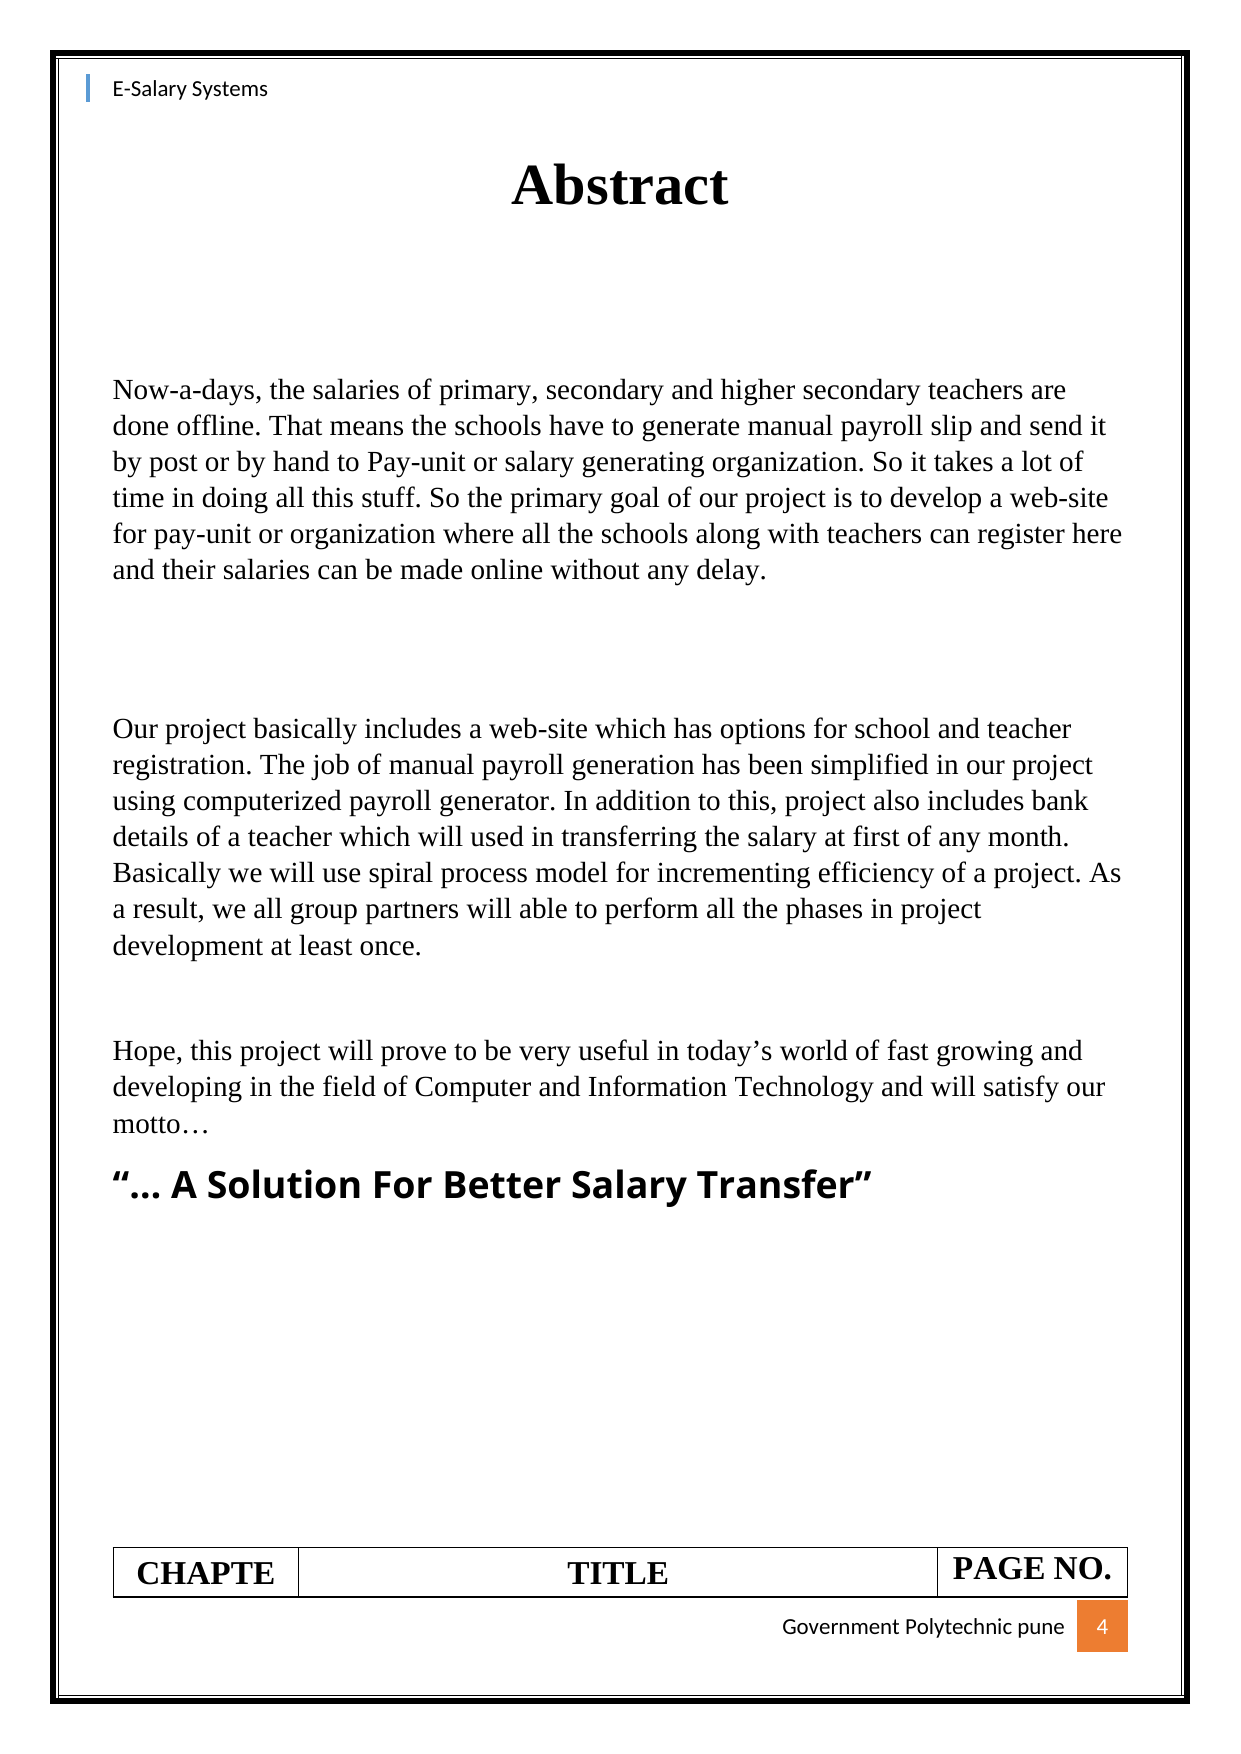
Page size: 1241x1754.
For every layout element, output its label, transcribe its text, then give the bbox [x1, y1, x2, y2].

text “… A Solution For Better Salary Transfer” [112, 1158, 1128, 1209]
text Hope, this project will prove to be very useful in today’s world of fast growing and developing in the field of Computer and Information Technology and will satisfy our motto… [112, 1033, 1128, 1139]
table_header PAGE NO. [938, 1548, 1127, 1596]
text Abstract [112, 150, 1128, 217]
table_header TITLE [299, 1548, 937, 1596]
text Now-a-days, the salaries of primary, secondary and higher secondary teachers are done offline. That means the schools have to generate manual payroll slip and send it by post or by hand to Pay-unit or salary generating organization. So it takes a lot of time in doing all this stuff. So the primary goal of our project is to develop a web-site for pay-unit or organization where all the schools along with teachers can register here and their salaries can be made online without any delay. [112, 372, 1128, 586]
table_header CHAPTER [114, 1548, 298, 1596]
text Our project basically includes a web-site which has options for school and teacher registration. The job of manual payroll generation has been simplified in our project using computerized payroll generator. In addition to this, project also includes bank details of a teacher which will used in transferring the salary at first of any month. Basically we will use spiral process model for incrementing efficiency of a project. As a result, we all group partners will able to perform all the phases in project development at least once. [112, 711, 1128, 961]
